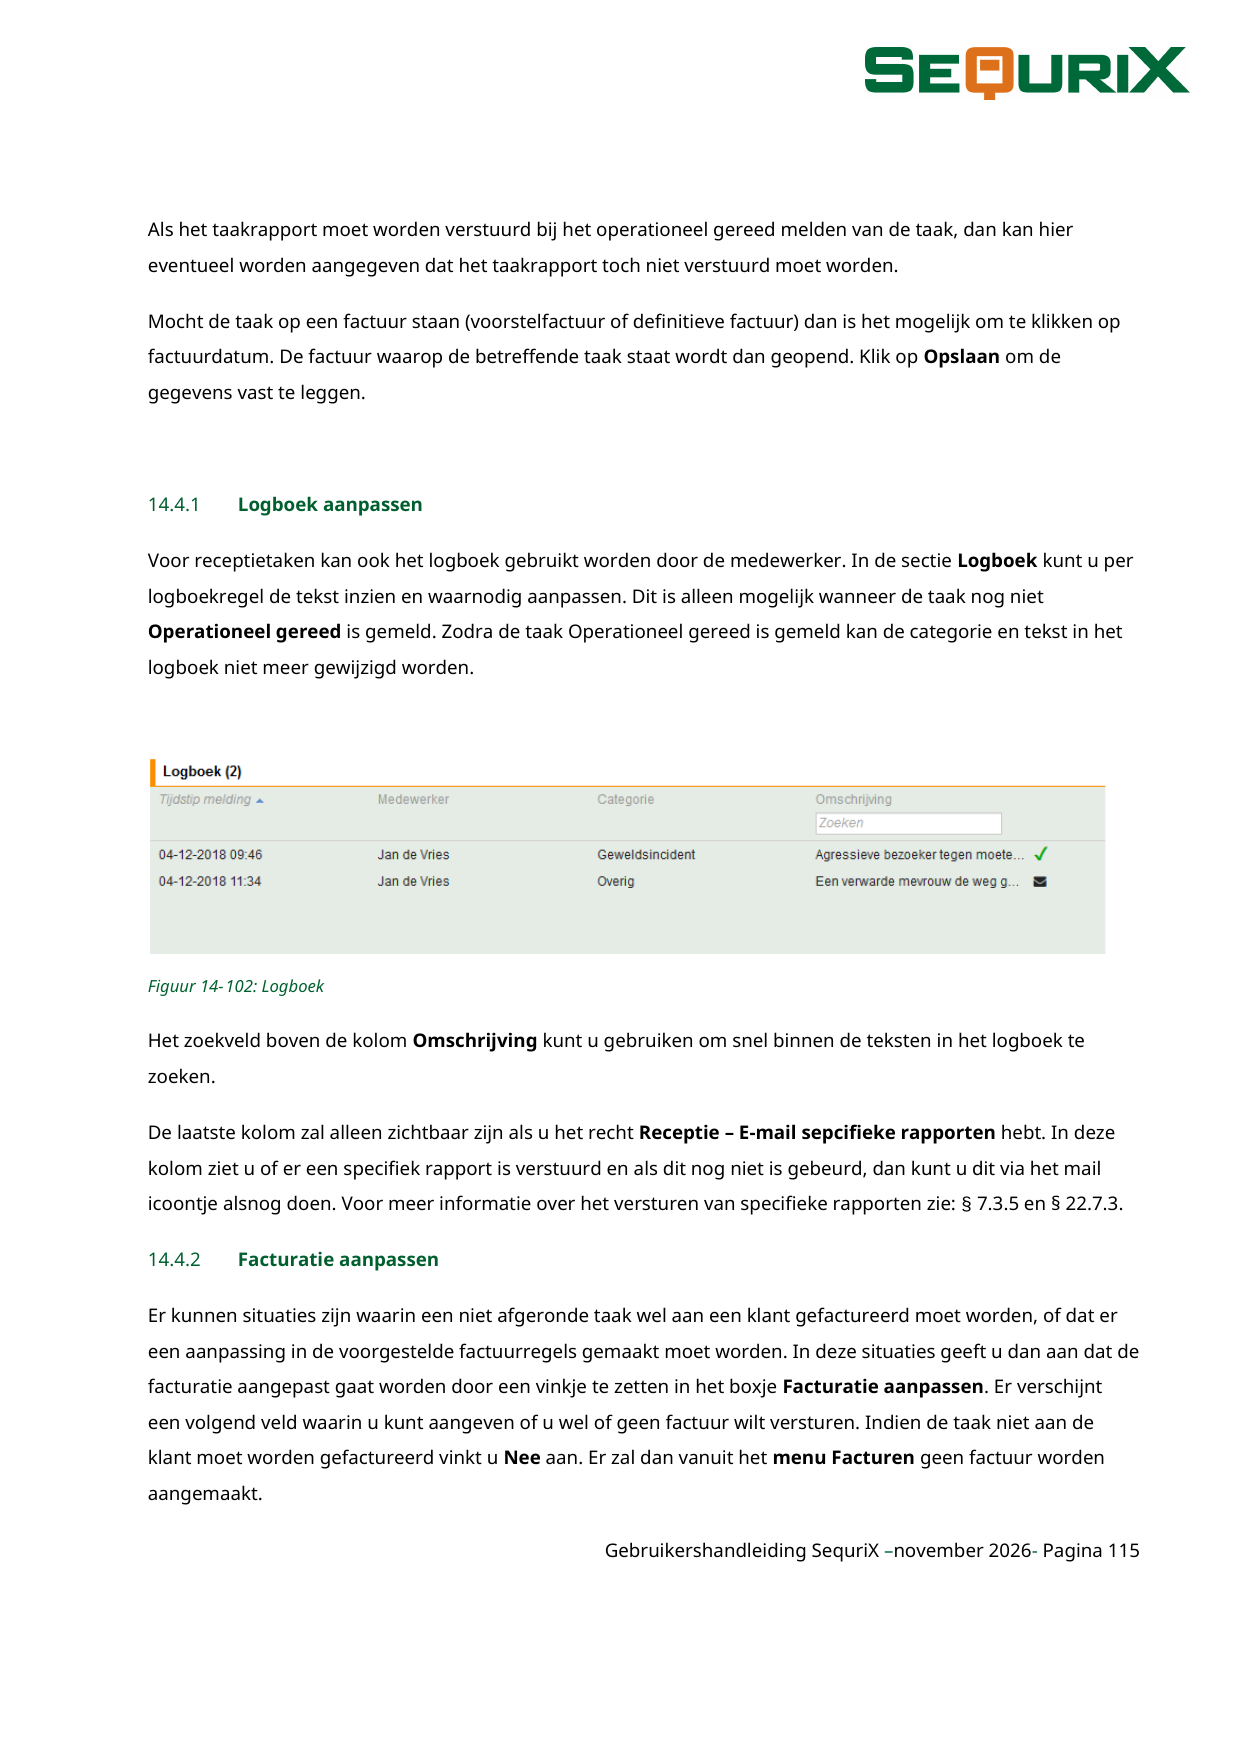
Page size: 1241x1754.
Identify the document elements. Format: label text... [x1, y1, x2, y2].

text De laatste kolom zal alleen zichtbaar zijn als u het recht Receptie – E-mail sepcifieke rapporten hebt. In deze kolom ziet u of er een specifiek rapport is verstuurd en als dit nog niet is gebeurd, dan kunt u dit via het mail icoontje alsnog doen. Voor meer informatie over het versturen van specifieke rapporten zie: § 7.3.5 en § 22.7.3. [148, 1109, 1140, 1216]
picture [865, 47, 1190, 100]
text Mocht de taak op een factuur staan (voorstelfactuur of definitieve factuur) dan is het mogelijk om te klikken op factuurdatum. De factuur waarop de betreffende taak staat wordt dan geopend. Klik op Opslaan om de gegevens vast te leggen. [148, 298, 1140, 404]
text Er kunnen situaties zijn waarin een niet afgeronde taak wel aan een klant gefactureerd moet worden, of dat er een aanpassing in de voorgestelde factuurregels gemaakt moet worden. In deze situaties geeft u dan aan dat de facturatie aangepast gaat worden door een vinkje te zetten in het boxje Facturatie aanpassen. Er verschijnt een volgend veld waarin u kunt aangeven of u wel of geen factuur wilt versturen. Indien de taak niet aan de klant moet worden gefactureerd vinkt u Nee aan. Er zal dan vanuit het menu Facturen geen factuur worden aangemaakt. [148, 1293, 1140, 1505]
subtitle Logboek aanpassen [148, 482, 1140, 517]
text Als het taakrapport moet worden verstuurd bij het operationeel gereed melden van de taak, dan kan hier eventueel worden aangegeven dat het taakrapport toch niet verstuurd moet worden. [148, 207, 1140, 277]
picture [147, 756, 1106, 954]
text Voor receptietaken kan ook het logboek gebruikt worden door de medewerker. In de sectie Logboek kunt u per logboekregel de tekst inzien en waarnodig aanpassen. Dit is alleen mogelijk wanneer de taak nog niet Operationeel gereed is gemeld. Zodra de taak Operationeel gereed is gemeld kan de categorie en tekst in het logboek niet meer gewijzigd worden. [148, 538, 1140, 679]
text Het zoekveld boven de kolom Omschrijving kunt u gebruiken om snel binnen de teksten in het logboek te zoeken. [148, 1018, 1140, 1089]
subtitle Facturatie aanpassen [148, 1237, 1140, 1272]
